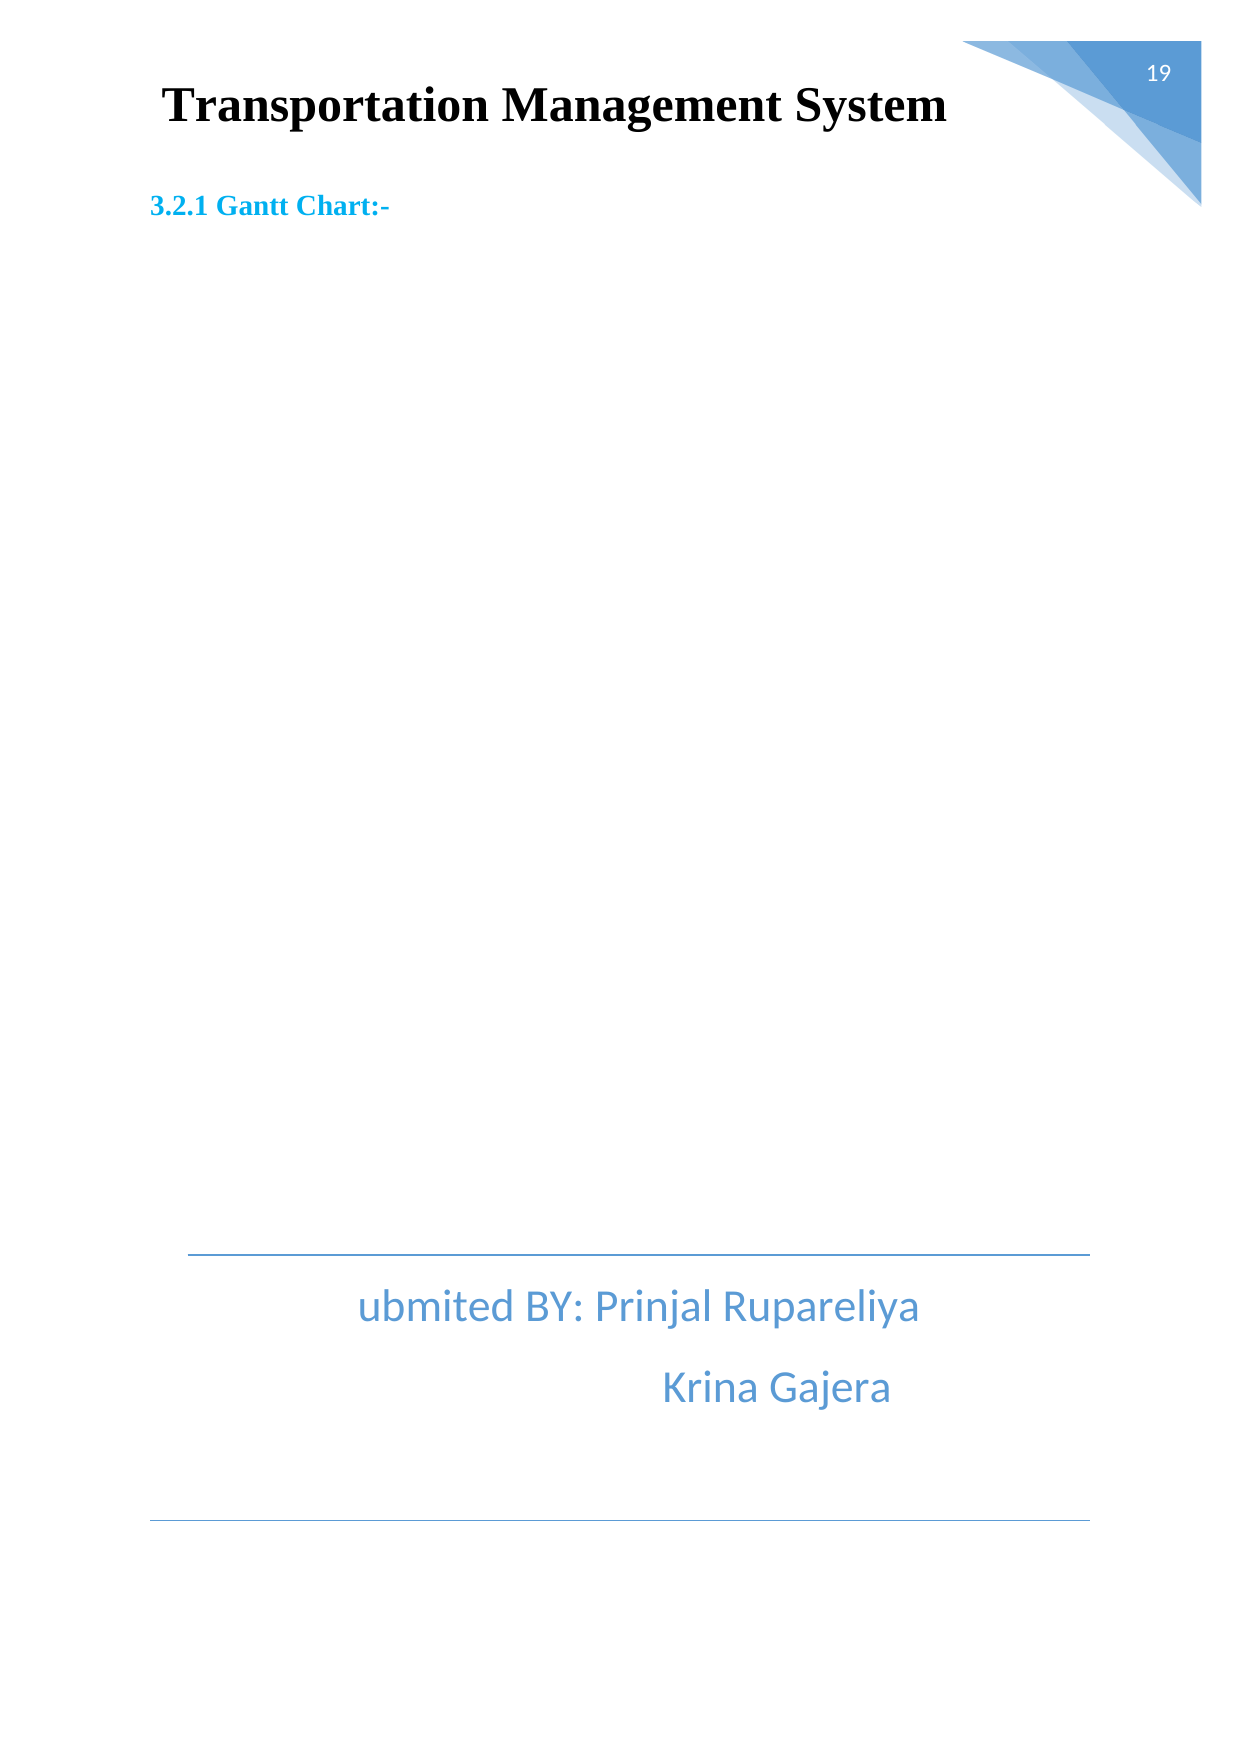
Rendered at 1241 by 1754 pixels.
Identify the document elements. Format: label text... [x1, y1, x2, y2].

subtitle 3.2.1 Gantt Chart:- [150, 188, 1090, 222]
picture [962, 41, 1202, 207]
